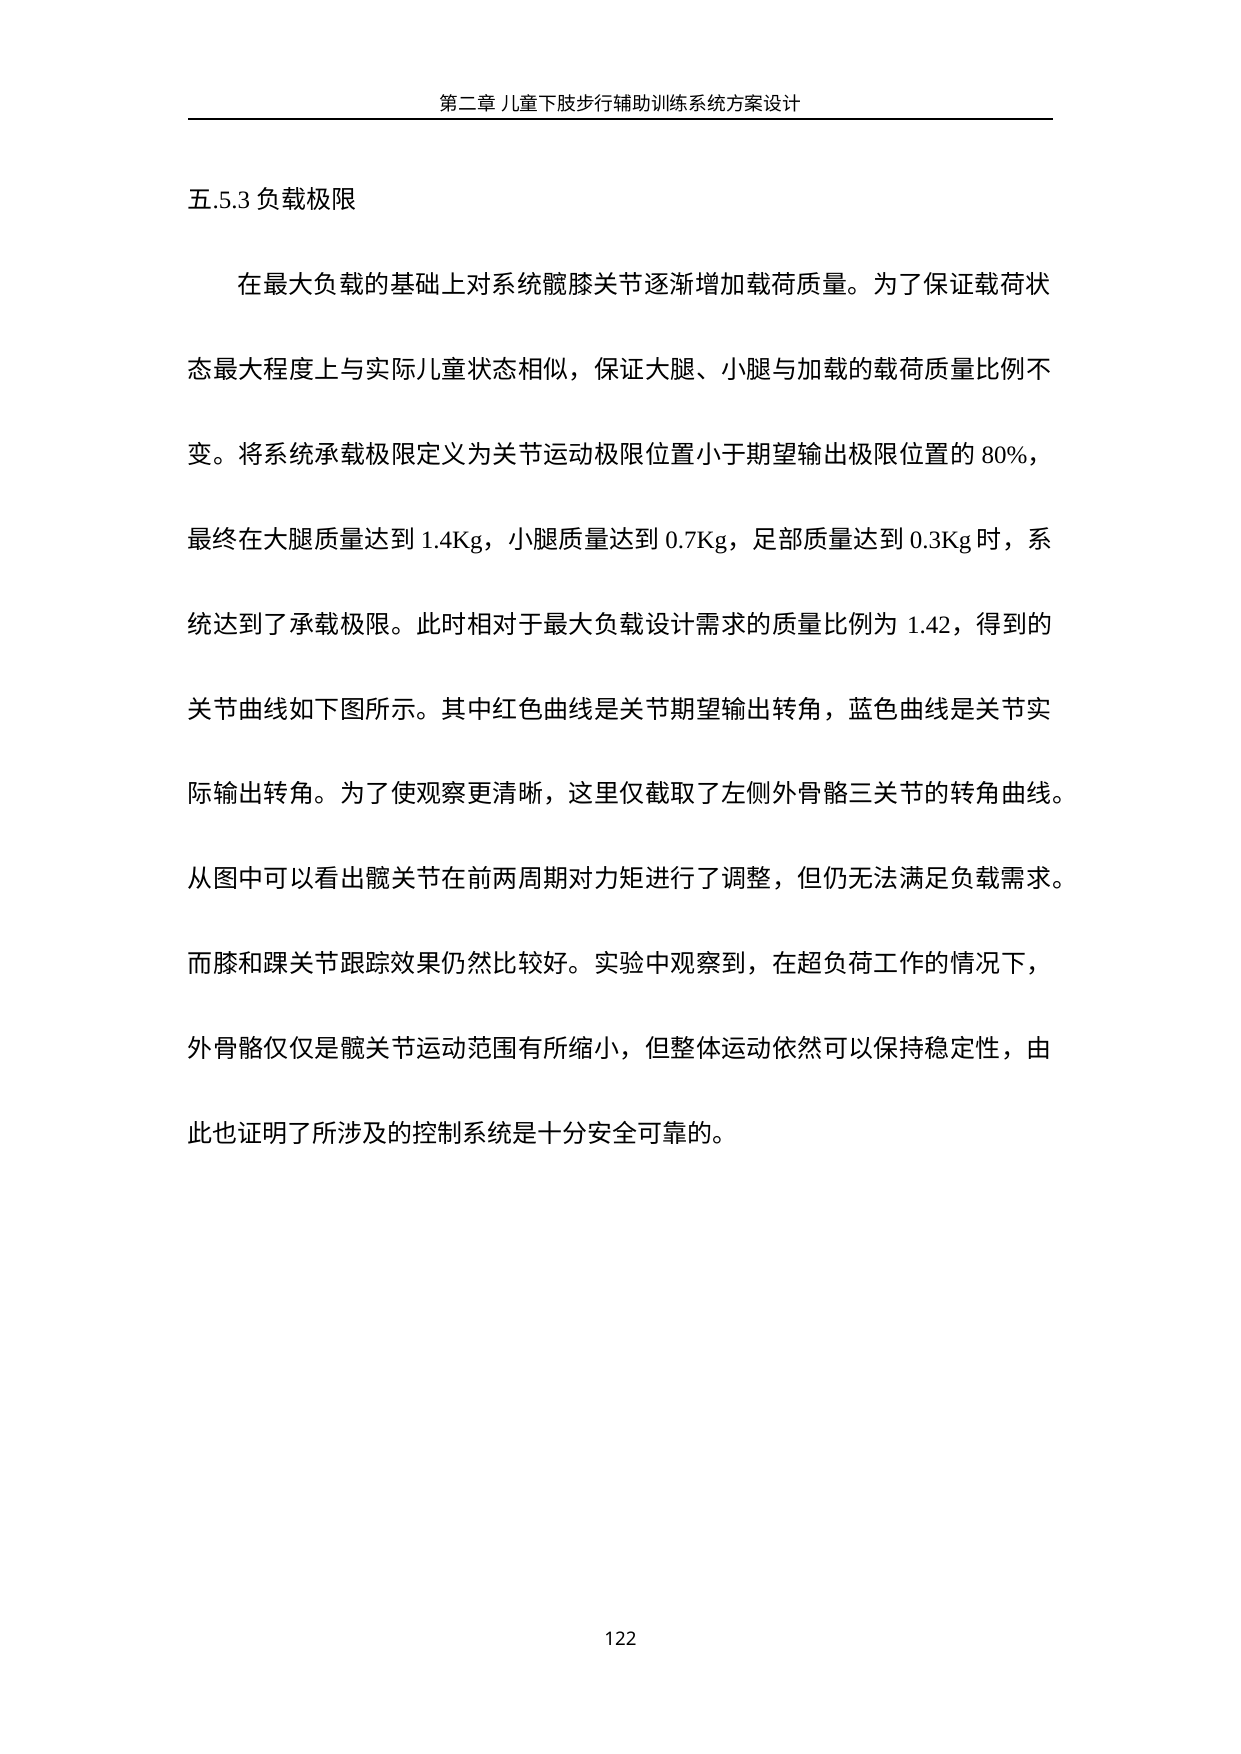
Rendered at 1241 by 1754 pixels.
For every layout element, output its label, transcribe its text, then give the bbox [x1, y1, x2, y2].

text 负载极限 [187, 164, 1053, 232]
text 在最大负载的基础上对系统髋膝关节逐渐增加载荷质量。为了保证载荷状态最大程度上与实际儿童状态相似，保证大腿、小腿与加载的载荷质量比例不变。将系统承载极限定义为关节运动极限位置小于期望输出极限位置的80%，最终在大腿质量达到1.4Kg，小腿质量达到0.7Kg，足部质量达到0.3Kg时，系统达到了承载极限。此时相对于最大负载设计需求的质量比例为1.42，得到的关节曲线如下图所示。其中红色曲线是关节期望输出转角，蓝色曲线是关节实际输出转角。为了使观察更清晰，这里仅截取了左侧外骨骼三关节的转角曲线。从图中可以看出髋关节在前两周期对力矩进行了调整，但仍无法满足负载需求。而膝和踝关节跟踪效果仍然比较好。实验中观察到，在超负荷工作的情况下，外骨骼仅仅是髋关节运动范围有所缩小，但整体运动依然可以保持稳定性，由此也证明了所涉及的控制系统是十分安全可靠的。 [187, 249, 1053, 1166]
